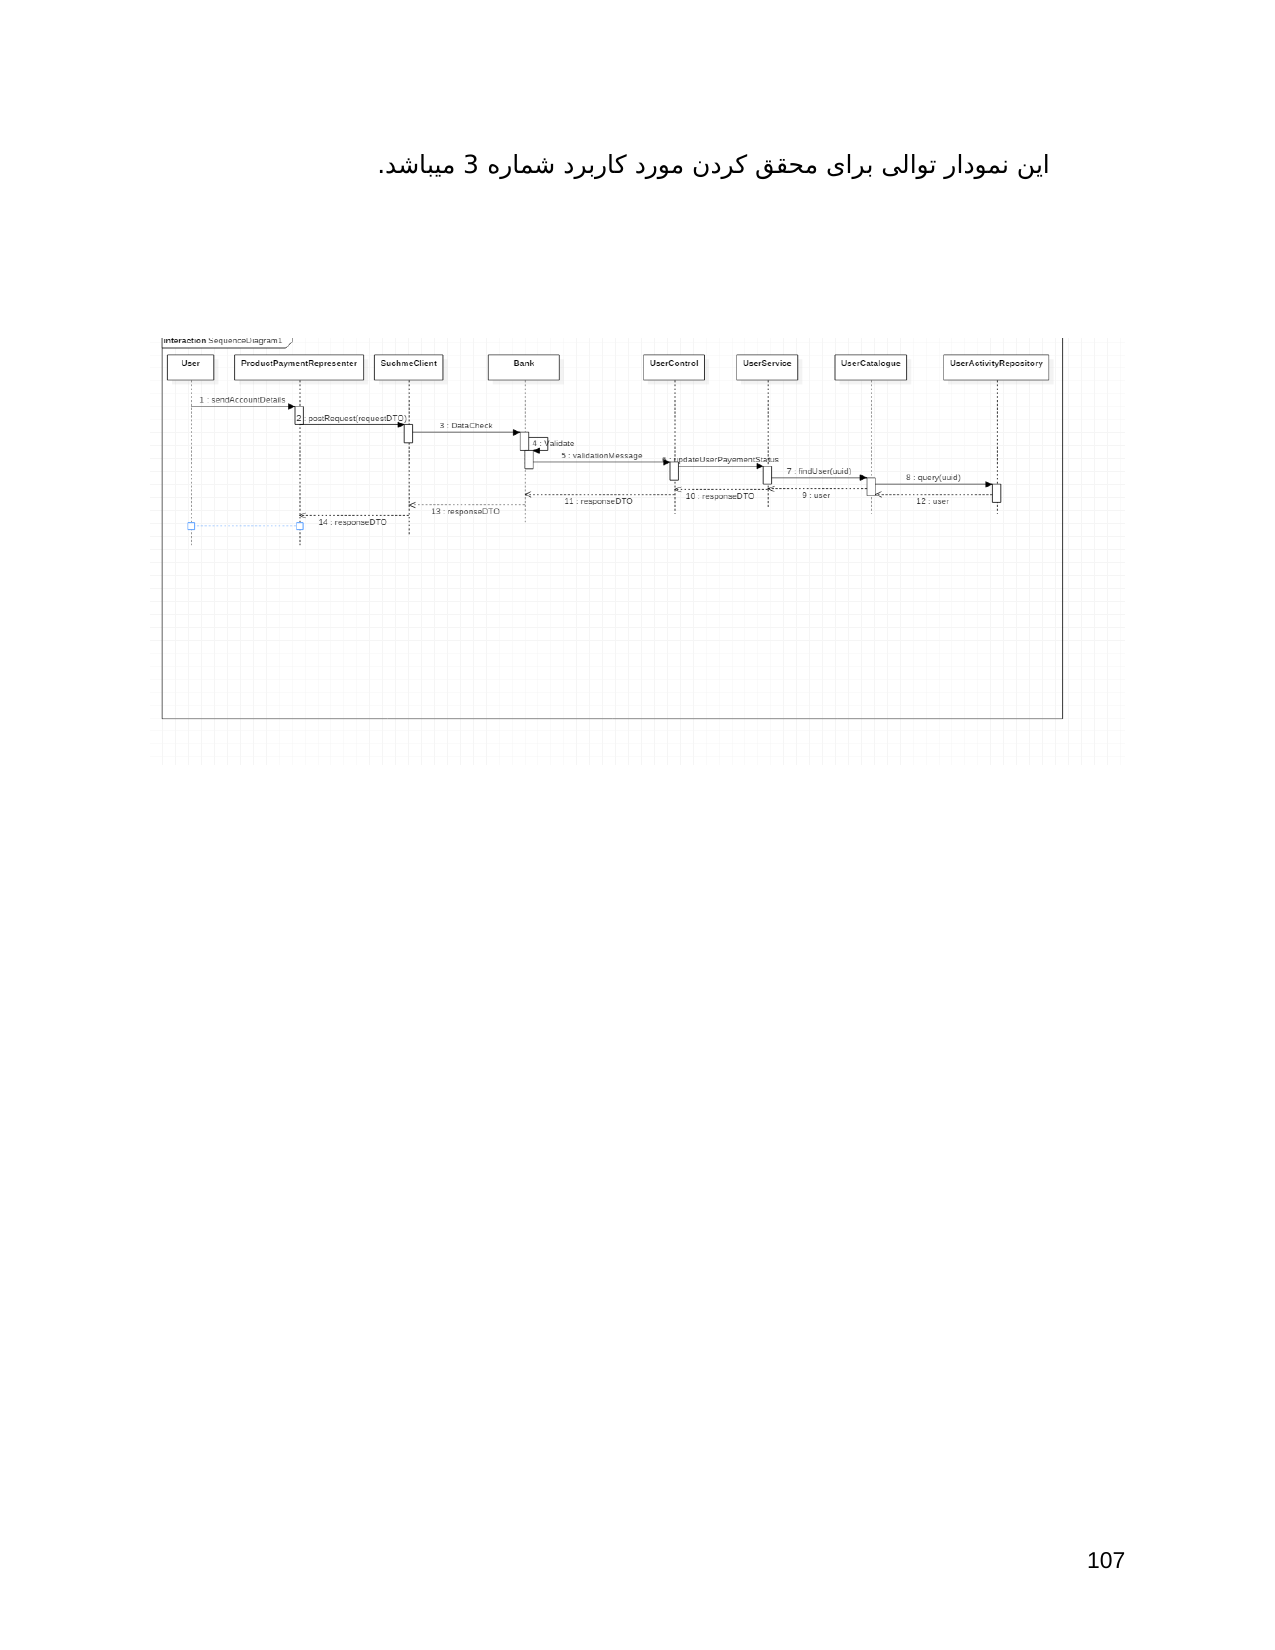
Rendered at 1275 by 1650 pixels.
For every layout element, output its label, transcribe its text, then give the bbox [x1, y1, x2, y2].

text این نمودار توالی برای محقق کردن مورد کاربرد شماره 3 میباشد. [150, 150, 1125, 179]
picture [150, 338, 1125, 765]
